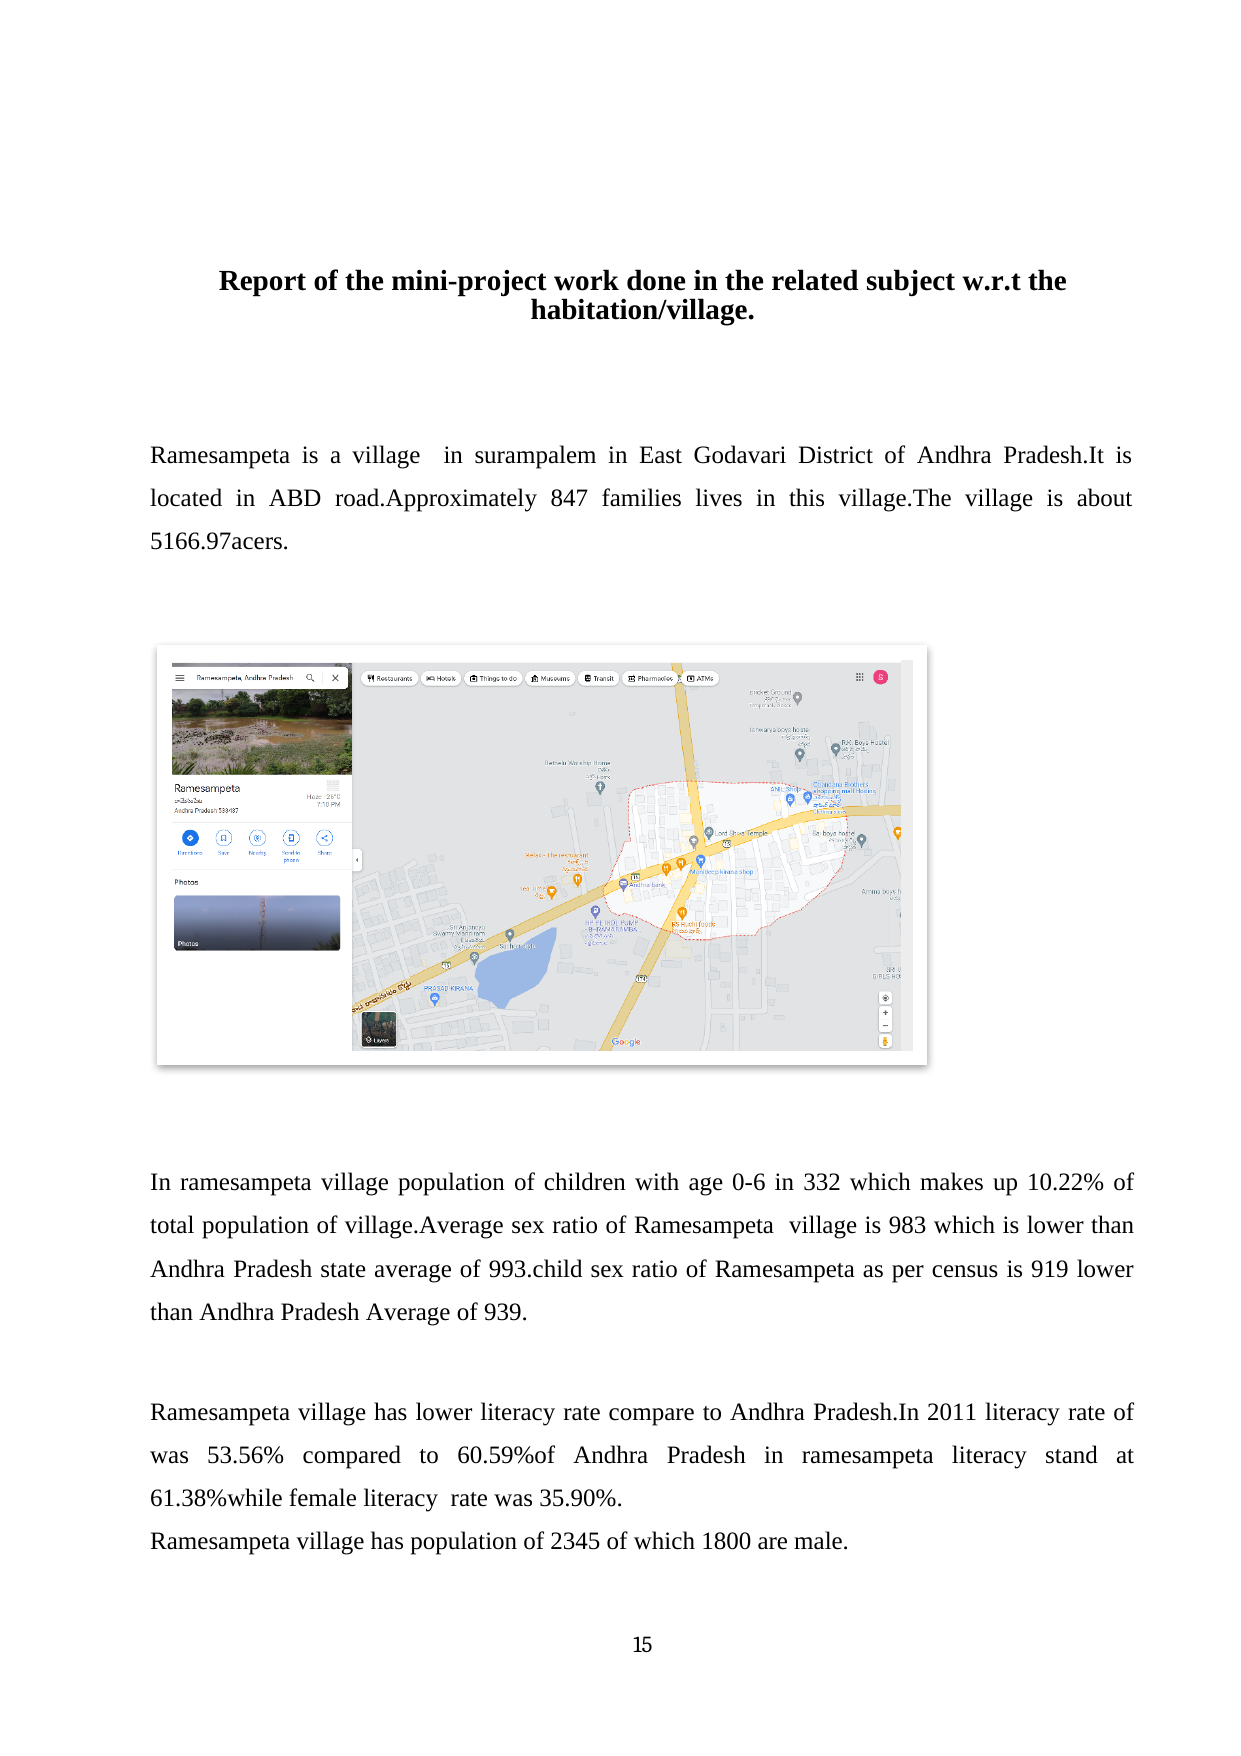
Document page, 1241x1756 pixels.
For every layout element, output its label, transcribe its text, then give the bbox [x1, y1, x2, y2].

text Ramesampeta is a village in surampalem in East Godavari District of Andhra Pradesh.It is located in ABD road.Approximately 847 families lives in this village.The village is about 5166.97acers. [150, 440, 1134, 555]
subtitle Report of the mini-project work done in the related subject w.r.t the habitation/village. [150, 267, 1135, 326]
picture [172, 660, 901, 1051]
text Ramesampeta village has population of 2345 of which 1800 are male. [150, 1526, 1135, 1555]
subtitle Ramesampeta village has lower literacy rate compare to Andhra Pradesh.In 2011 literacy rate of was 53.56% compared to 60.59%of Andhra Pradesh in ramesampeta literacy stand at 61.38%while female literacy rate was 35.90%. [150, 1397, 1135, 1512]
subtitle In ramesampeta village population of children with age 0-6 in 332 which makes up 10.22% of total population of village.Average sex ratio of Ramesampeta village is 983 which is lower than Andhra Pradesh state average of 993.child sex ratio of Ramesampeta as per census is 919 lower than Andhra Pradesh Average of 939. [150, 1167, 1135, 1326]
